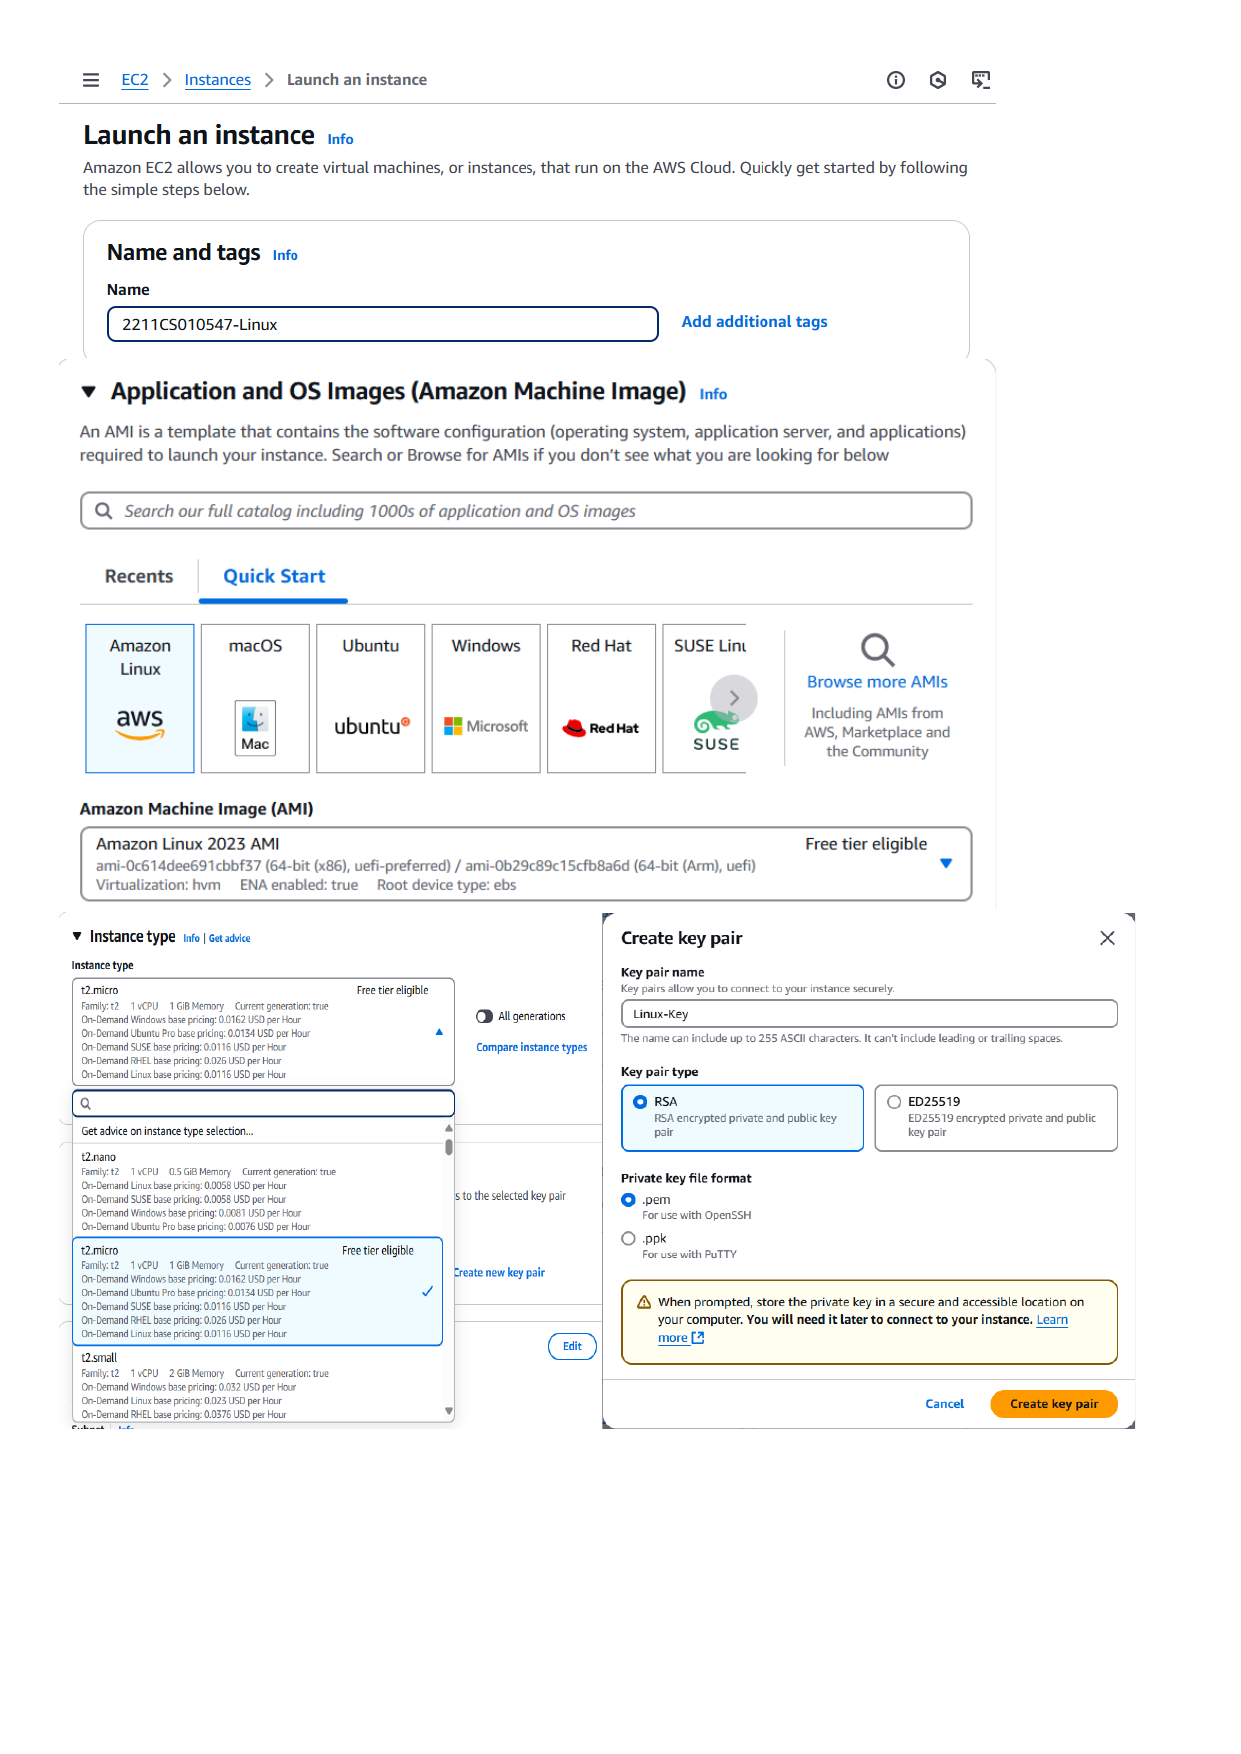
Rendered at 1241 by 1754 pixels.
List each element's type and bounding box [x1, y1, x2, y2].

picture [59, 59, 997, 358]
picture [59, 359, 997, 910]
picture [59, 912, 1136, 1429]
